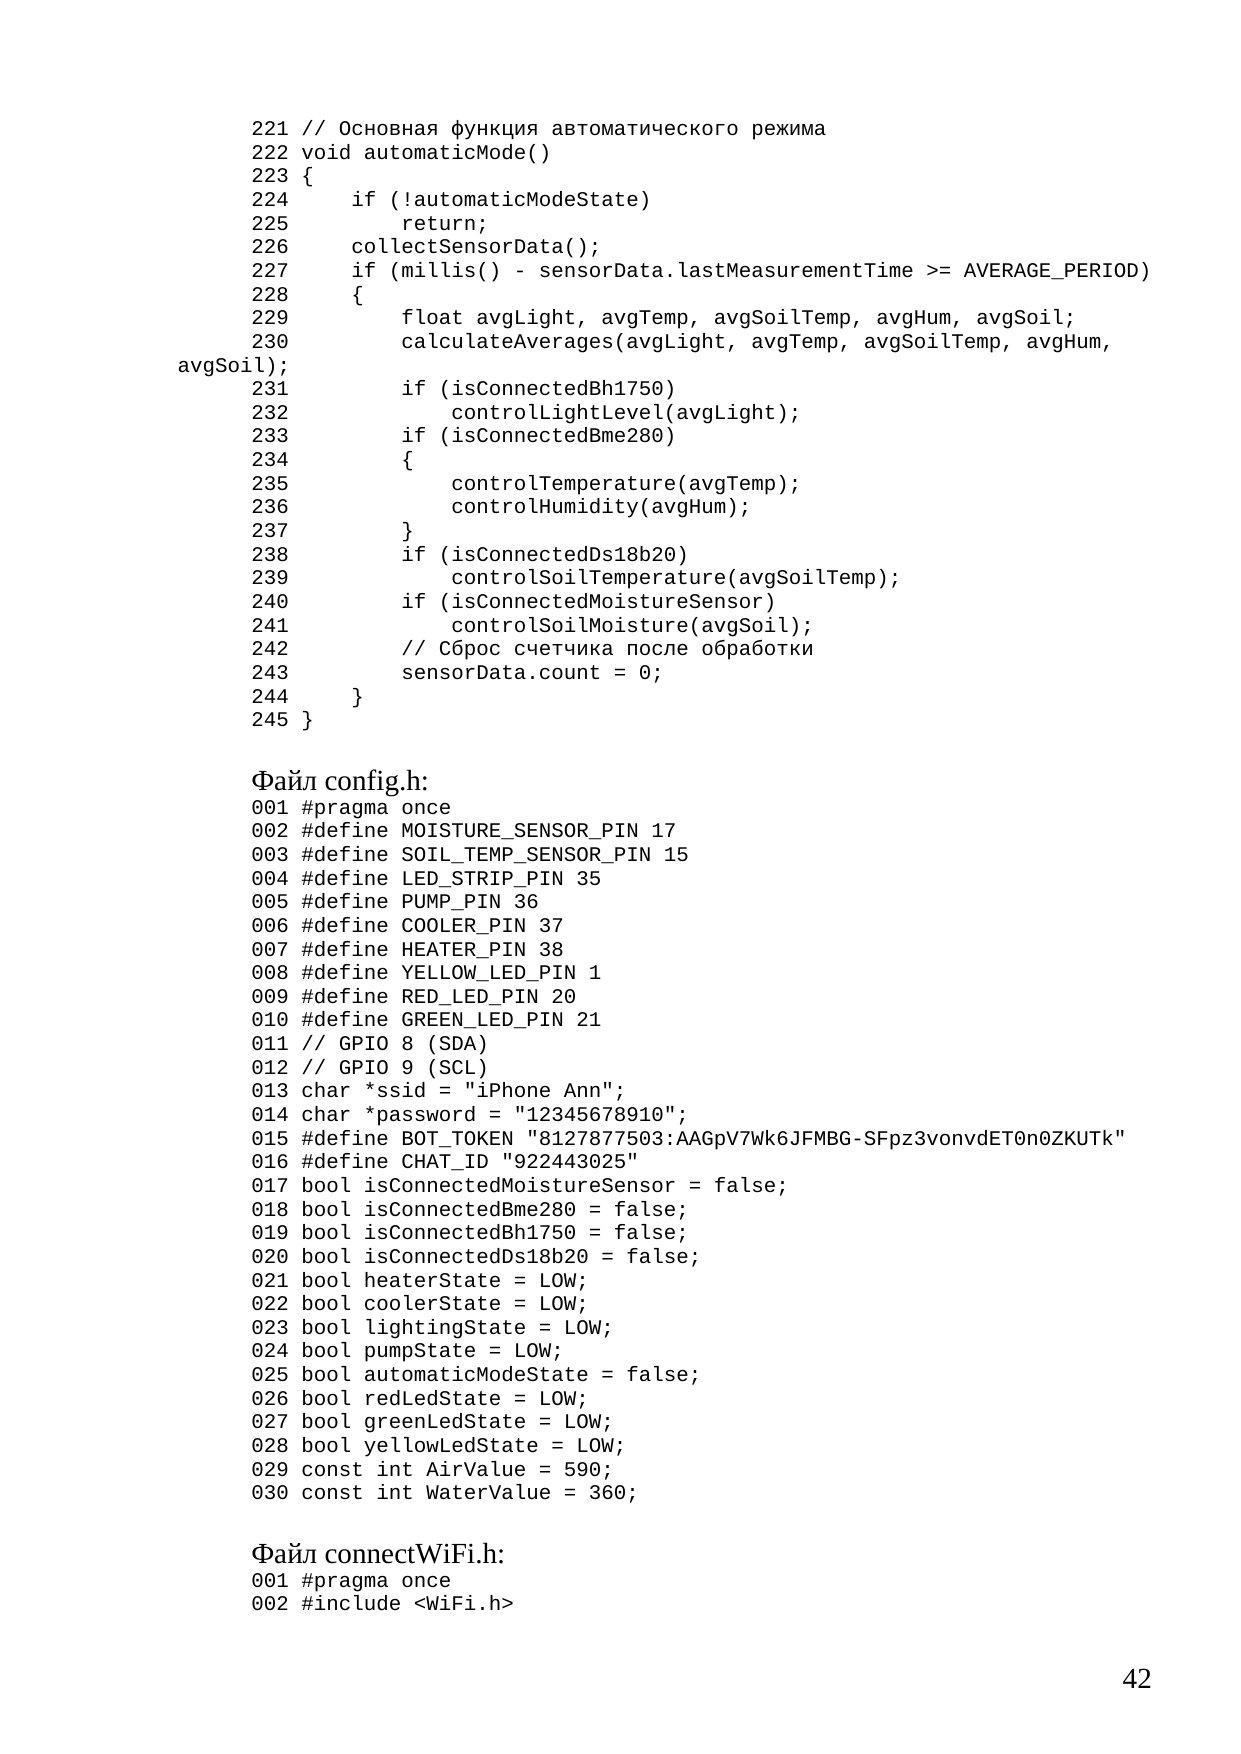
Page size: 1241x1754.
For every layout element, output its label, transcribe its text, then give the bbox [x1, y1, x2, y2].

text 235 controlTemperature(avgTemp); [177, 473, 1152, 496]
text 001 #pragma once [177, 797, 1152, 820]
text 243 sensorData.count = 0; [177, 662, 1152, 686]
text 225 return; [177, 213, 1152, 236]
text 016 #define CHAT_ID "922443025" [177, 1151, 1152, 1175]
text 227 if (millis() - sensorData.lastMeasurementTime >= AVERAGE_PERIOD) [177, 260, 1152, 284]
text 007 #define HEATER_PIN 38 [177, 938, 1152, 962]
text 030 const int WaterValue = 360; [177, 1482, 1152, 1506]
text 226 collectSensorData(); [177, 236, 1152, 260]
text 001 #pragma once [177, 1570, 1152, 1593]
text 009 #define RED_LED_PIN 20 [177, 986, 1152, 1009]
text 011 // GPIO 8 (SDA) [177, 1033, 1152, 1057]
text 242 // Сброс счетчика после обработки [177, 638, 1152, 662]
text 228 { [177, 284, 1152, 307]
text 029 const int AirValue = 590; [177, 1459, 1152, 1482]
text 022 bool coolerState = LOW; [177, 1293, 1152, 1317]
text 015 #define BOT_TOKEN "8127877503:AAGpV7Wk6JFMBG-SFpz3vonvdET0n0ZKUTk" [177, 1128, 1152, 1151]
text 026 bool redLedState = LOW; [177, 1388, 1152, 1411]
text 012 // GPIO 9 (SCL) [177, 1057, 1152, 1080]
text 002 #include <WiFi.h> [177, 1593, 1152, 1617]
text 003 #define SOIL_TEMP_SENSOR_PIN 15 [177, 844, 1152, 868]
text 002 #define MOISTURE_SENSOR_PIN 17 [177, 820, 1152, 844]
text 234 { [177, 449, 1152, 473]
text 233 if (isConnectedBme280) [177, 426, 1152, 449]
text 021 bool heaterState = LOW; [177, 1269, 1152, 1293]
text 005 #define PUMP_PIN 36 [177, 891, 1152, 915]
text 231 if (isConnectedBh1750) [177, 378, 1152, 402]
text 223 { [177, 165, 1152, 189]
text Файл connectWiFi.h: [177, 1536, 1152, 1570]
text 008 #define YELLOW_LED_PIN 1 [177, 962, 1152, 986]
text 025 bool automaticModeState = false; [177, 1364, 1152, 1388]
text 238 if (isConnectedDs18b20) [177, 544, 1152, 567]
text 004 #define LED_STRIP_PIN 35 [177, 868, 1152, 891]
text 237 } [177, 520, 1152, 544]
text Файл config.h: [177, 763, 1152, 797]
text 013 char *ssid = "iPhone Ann"; [177, 1080, 1152, 1104]
text 019 bool isConnectedBh1750 = false; [177, 1222, 1152, 1246]
text 014 char *password = "12345678910"; [177, 1104, 1152, 1128]
text 006 #define COOLER_PIN 37 [177, 915, 1152, 938]
text 241 controlSoilMoisture(avgSoil); [177, 615, 1152, 638]
text 221 // Основная функция автоматического режима [177, 118, 1152, 142]
text 230 calculateAverages(avgLight, avgTemp, avgSoilTemp, avgHum, avgSoil); [177, 331, 1152, 378]
text 239 controlSoilTemperature(avgSoilTemp); [177, 567, 1152, 591]
text 010 #define GREEN_LED_PIN 21 [177, 1009, 1152, 1033]
text 240 if (isConnectedMoistureSensor) [177, 591, 1152, 615]
text 224 if (!automaticModeState) [177, 189, 1152, 213]
text 024 bool pumpState = LOW; [177, 1341, 1152, 1364]
text 222 void automaticMode() [177, 142, 1152, 165]
text 020 bool isConnectedDs18b20 = false; [177, 1246, 1152, 1269]
text 018 bool isConnectedBme280 = false; [177, 1199, 1152, 1222]
text 244 } [177, 686, 1152, 709]
text 028 bool yellowLedState = LOW; [177, 1435, 1152, 1459]
text 017 bool isConnectedMoistureSensor = false; [177, 1175, 1152, 1199]
text 232 controlLightLevel(avgLight); [177, 402, 1152, 426]
text 245 } [177, 709, 1152, 733]
text 236 controlHumidity(avgHum); [177, 496, 1152, 520]
text 023 bool lightingState = LOW; [177, 1317, 1152, 1341]
text 027 bool greenLedState = LOW; [177, 1411, 1152, 1435]
text 229 float avgLight, avgTemp, avgSoilTemp, avgHum, avgSoil; [177, 307, 1152, 331]
